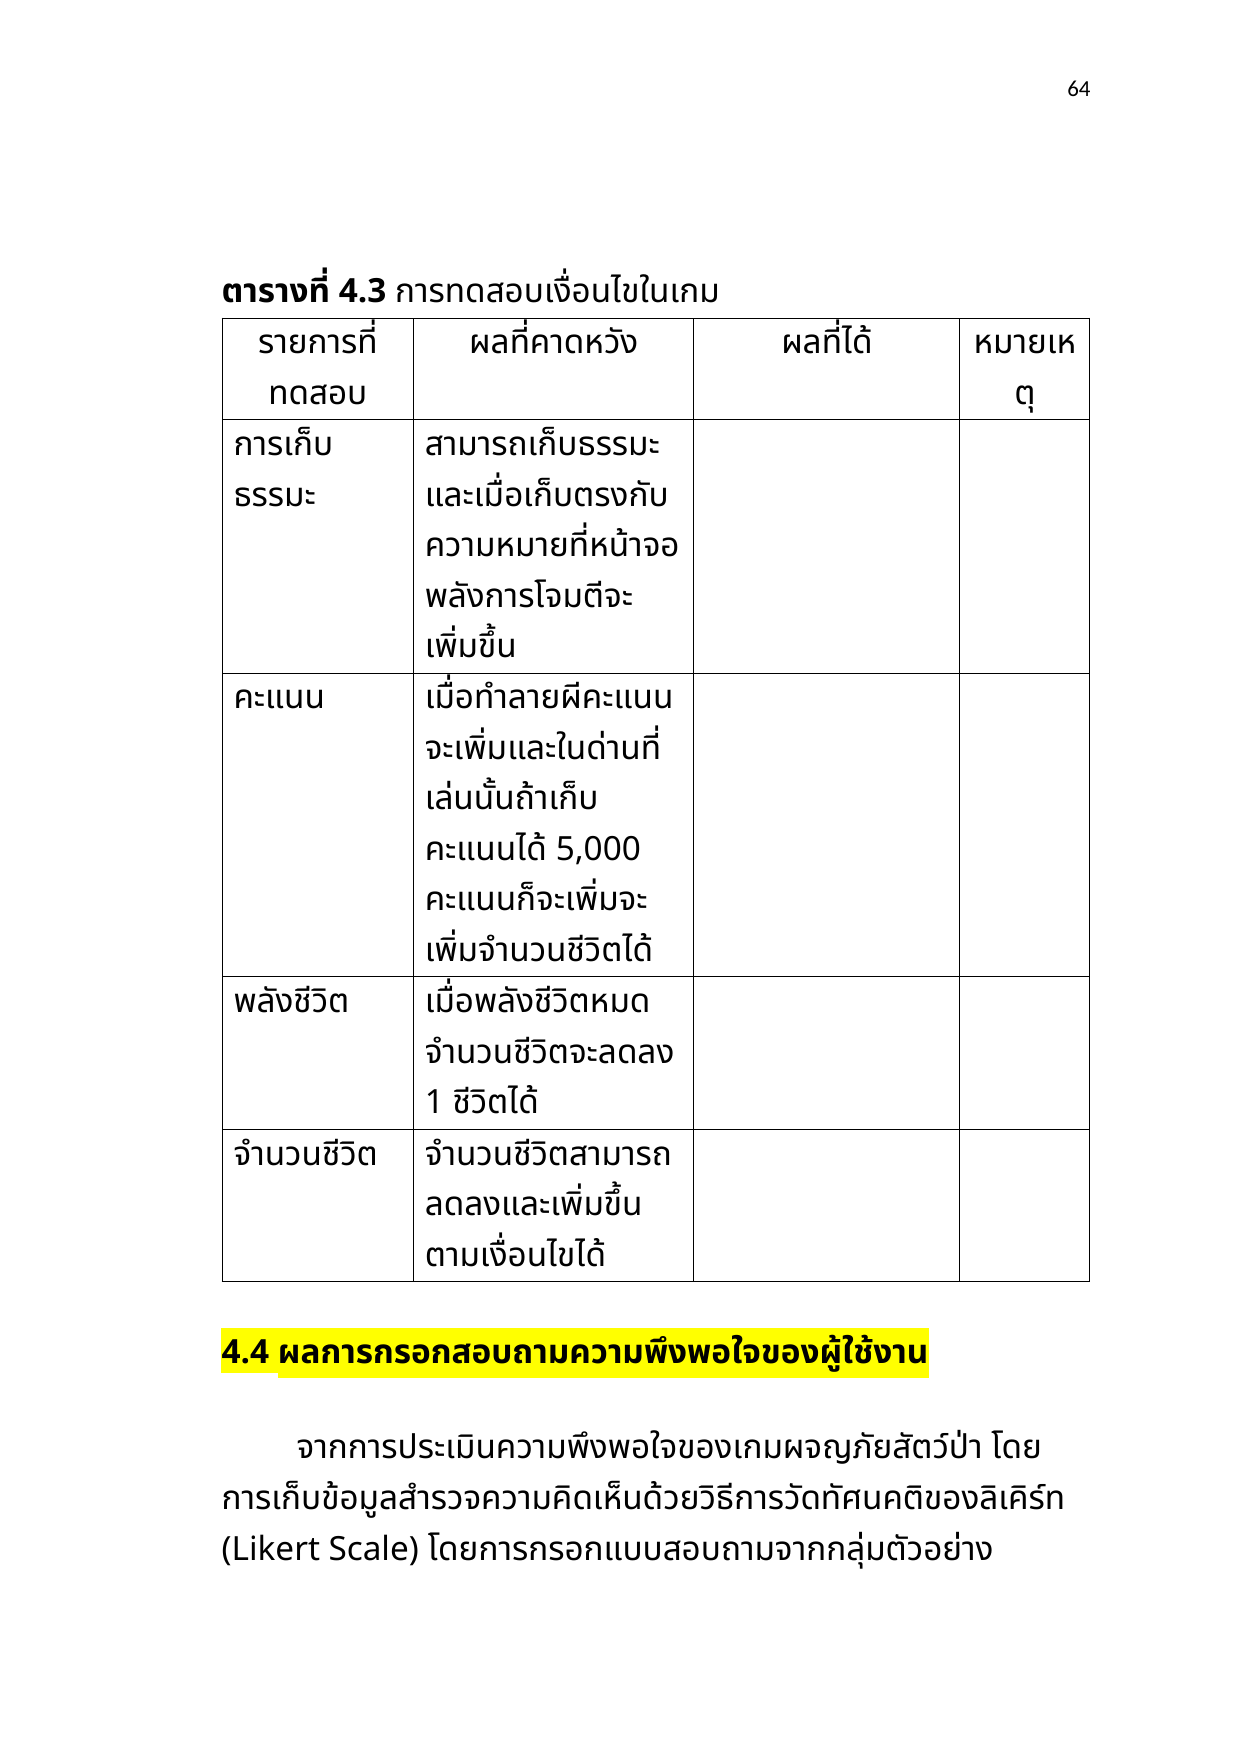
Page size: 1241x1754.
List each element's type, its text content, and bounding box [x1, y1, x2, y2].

table_cell คะแนน [223, 674, 413, 976]
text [221, 1423, 1090, 1575]
table_cell [694, 674, 959, 976]
table_cell [960, 420, 1089, 672]
table_cell [694, 977, 959, 1129]
table_cell [694, 1130, 959, 1281]
table_cell เมื่อพลังชีวิตหมดจำนวนชีวิตจะลดลง 1 ชีวิตได้ [414, 977, 693, 1129]
table_header ผลที่คาดหวัง [414, 319, 693, 419]
table_header หมายเหตุ [960, 319, 1089, 419]
table_cell เมื่อทำลายผีคะแนนจะเพิ่มและในด่านที่เล่นนั้นถ้าเก็บคะแนนได้ 5,000 คะแนนก็จะเพิ่มจะเพิ่มจำนวนชีวิตได้ [414, 674, 693, 976]
table_cell การเก็บธรรมะ [223, 420, 413, 672]
text 4.4 ผลการกรอกสอบถามความพึงพอใจของผู้ใช้งาน [221, 1327, 1090, 1378]
table_cell จำนวนชีวิต [223, 1130, 413, 1281]
table_cell สามารถเก็บธรรมะและเมื่อเก็บตรงกับความหมายที่หน้าจอพลังการโจมตีจะเพิ่มขึ้น [414, 420, 693, 672]
table_cell [960, 977, 1089, 1129]
table_cell [960, 1130, 1089, 1281]
table_header ผลที่ได้ [694, 319, 959, 419]
table_cell พลังชีวิต [223, 977, 413, 1129]
text ตารางที่ 4.3 การทดสอบเงื่อนไขในเกม [221, 267, 1090, 317]
table_header รายการที่ทดสอบ [223, 319, 413, 419]
table_cell [960, 674, 1089, 976]
table_cell จำนวนชีวิตสามารถลดลงและเพิ่มขึ้นตามเงื่อนไขได้ [414, 1130, 693, 1281]
table_cell [694, 420, 959, 672]
